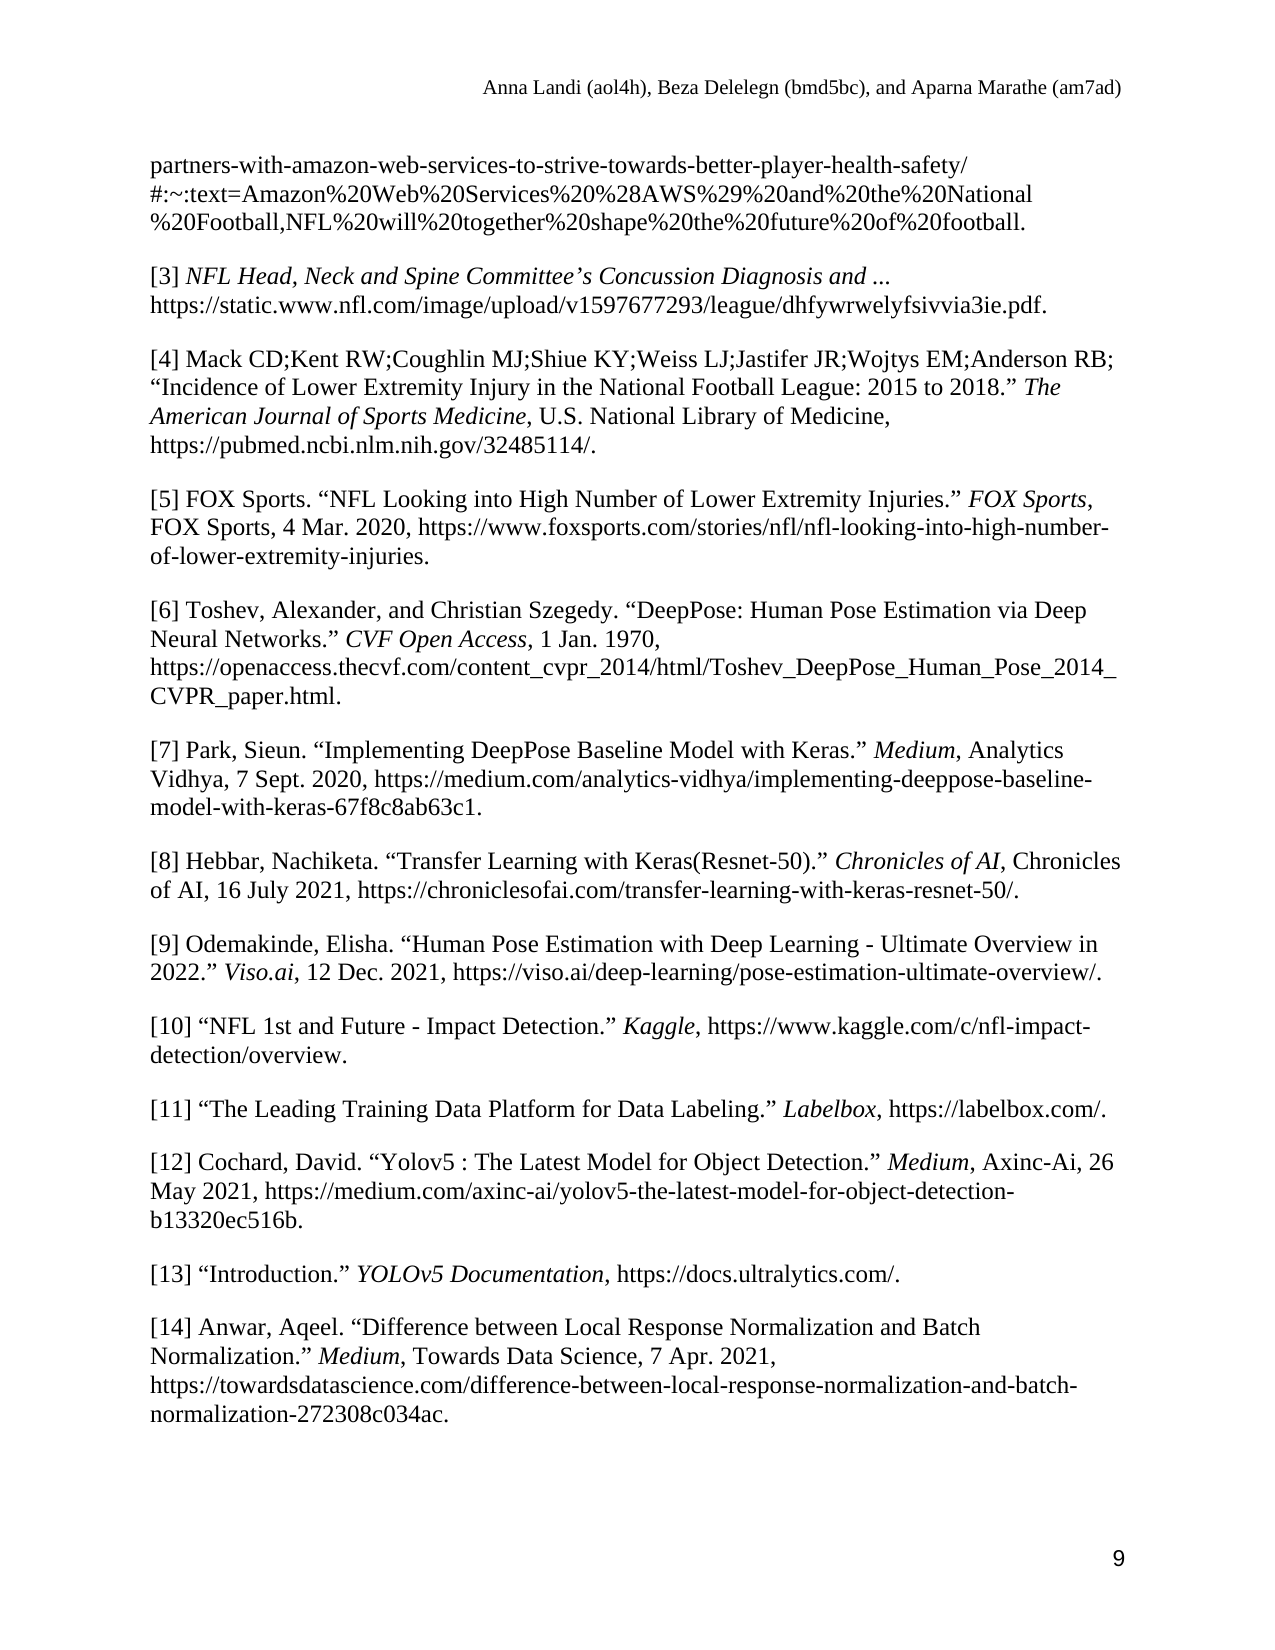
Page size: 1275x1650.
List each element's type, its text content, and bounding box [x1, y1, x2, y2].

text [9] Odemakinde, Elisha. “Human Pose Estimation with Deep Learning - Ultimate Overview in 2022.” Viso.ai, 12 Dec. 2021, https://viso.ai/deep-learning/pose-estimation-ultimate-overview/. [150, 929, 1125, 986]
text [14] Anwar, Aqeel. “Difference between Local Response Normalization and Batch Normalization.” Medium, Towards Data Science, 7 Apr. 2021, https://towardsdatascience.com/difference-between-local-response-normalization-and-batch-normalization-272308c034ac. [150, 1312, 1125, 1427]
text [4] Mack CD;Kent RW;Coughlin MJ;Shiue KY;Weiss LJ;Jastifer JR;Wojtys EM;Anderson RB; “Incidence of Lower Extremity Injury in the National Football League: 2015 to 2018.” The American Journal of Sports Medicine, U.S. National Library of Medicine, https://pubmed.ncbi.nlm.nih.gov/32485114/. [150, 344, 1125, 459]
text [13] “Introduction.” YOLOv5 Documentation, https://docs.ultralytics.com/. [150, 1259, 1125, 1287]
text [11] “The Leading Training Data Platform for Data Labeling.” Labelbox, https://labelbox.com/. [150, 1094, 1125, 1122]
text [6] Toshev, Alexander, and Christian Szegedy. “DeepPose: Human Pose Estimation via Deep Neural Networks.” CVF Open Access, 1 Jan. 1970, https://openaccess.thecvf.com/content_cvpr_2014/html/Toshev_DeepPose_Human_Pose_2014_CVPR_paper.html. [150, 595, 1125, 710]
text [5] FOX Sports. “NFL Looking into High Number of Lower Extremity Injuries.” FOX Sports, FOX Sports, 4 Mar. 2020, https://www.foxsports.com/stories/nfl/nfl-looking-into-high-number-of-lower-extremity-injuries. [150, 484, 1125, 570]
text [7] Park, Sieun. “Implementing DeepPose Baseline Model with Keras.” Medium, Analytics Vidhya, 7 Sept. 2020, https://medium.com/analytics-vidhya/implementing-deeppose-baseline-model-with-keras-67f8c8ab63c1. [150, 735, 1125, 821]
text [150, 150, 1125, 236]
text [3] NFL Head, Neck and Spine Committee’s Concussion Diagnosis and ... https://static.www.nfl.com/image/upload/v1597677293/league/dhfywrwelyfsivvia3ie.pdf. [150, 261, 1125, 319]
text [12] Cochard, David. “Yolov5 : The Latest Model for Object Detection.” Medium, Axinc-Ai, 26 May 2021, https://medium.com/axinc-ai/yolov5-the-latest-model-for-object-detection-b13320ec516b. [150, 1147, 1125, 1234]
text [8] Hebbar, Nachiketa. “Transfer Learning with Keras(Resnet-50).” Chronicles of AI, Chronicles of AI, 16 July 2021, https://chroniclesofai.com/transfer-learning-with-keras-resnet-50/. [150, 846, 1125, 904]
text [10] “NFL 1st and Future - Impact Detection.” Kaggle, https://www.kaggle.com/c/nfl-impact-detection/overview. [150, 1011, 1125, 1069]
